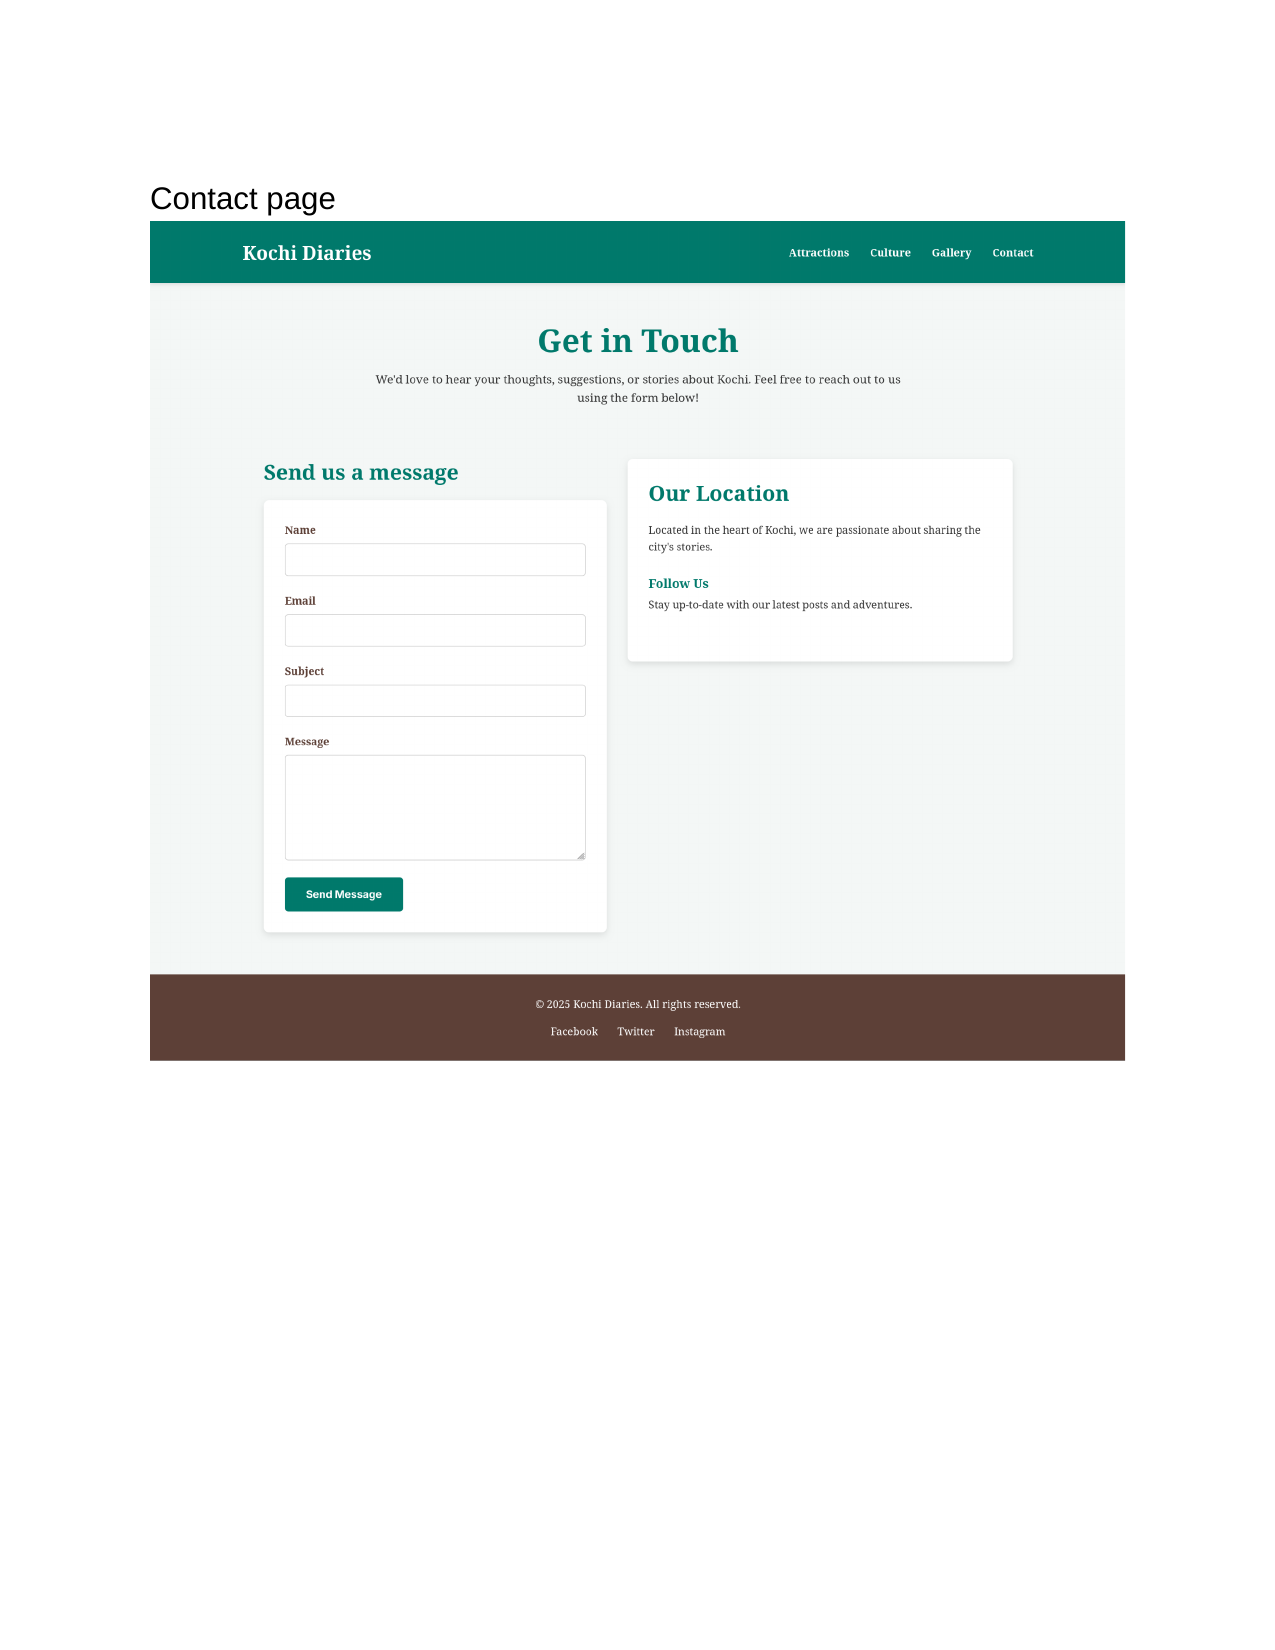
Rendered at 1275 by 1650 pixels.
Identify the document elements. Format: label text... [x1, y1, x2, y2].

text Contact page [150, 180, 1125, 216]
picture [150, 221, 1125, 1061]
